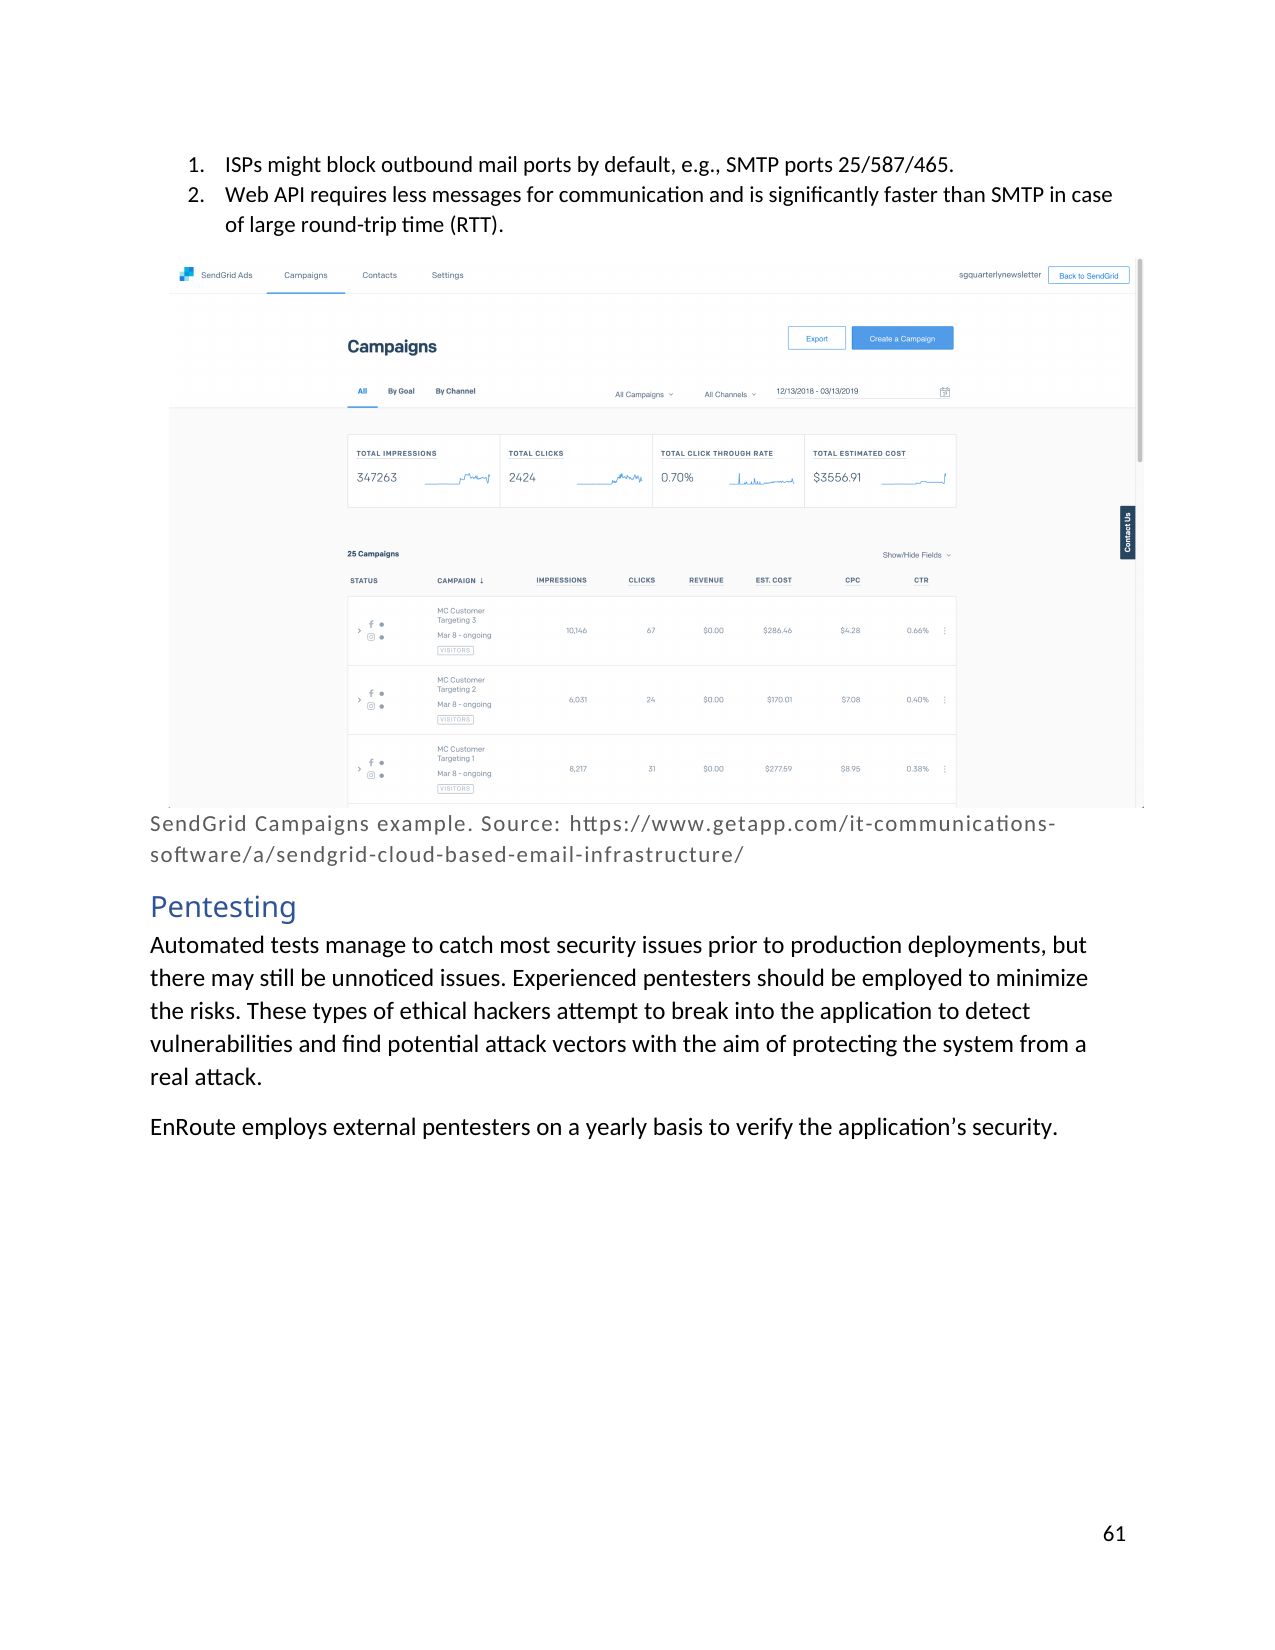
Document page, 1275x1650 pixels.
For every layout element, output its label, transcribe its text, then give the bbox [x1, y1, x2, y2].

text SendGrid Campaigns example. Source: https://www.getapp.com/it-communications-software/a/sendgrid-cloud-based-email-infrastructure/ [150, 257, 1125, 868]
list ISPs might block outbound mail ports by default, e.g., SMTP ports 25/587/465. [187, 150, 1125, 178]
text Automated tests manage to catch most security issues prior to production deployments, but there may still be unnoticed issues. Experienced pentesters should be employed to minimize the risks. These types of ethical hackers attempt to break into the application to detect vulnerabilities and find potential attack vectors with the aim of protecting the system from a real attack. [150, 929, 1125, 1092]
list Web API requires less messages for communication and is significantly faster than SMTP in case of large round-trip time (RTT). [187, 180, 1125, 238]
subtitle Pentesting [150, 887, 1125, 926]
text EnRoute employs external pentesters on a yearly basis to verify the application’s security. [150, 1111, 1125, 1141]
